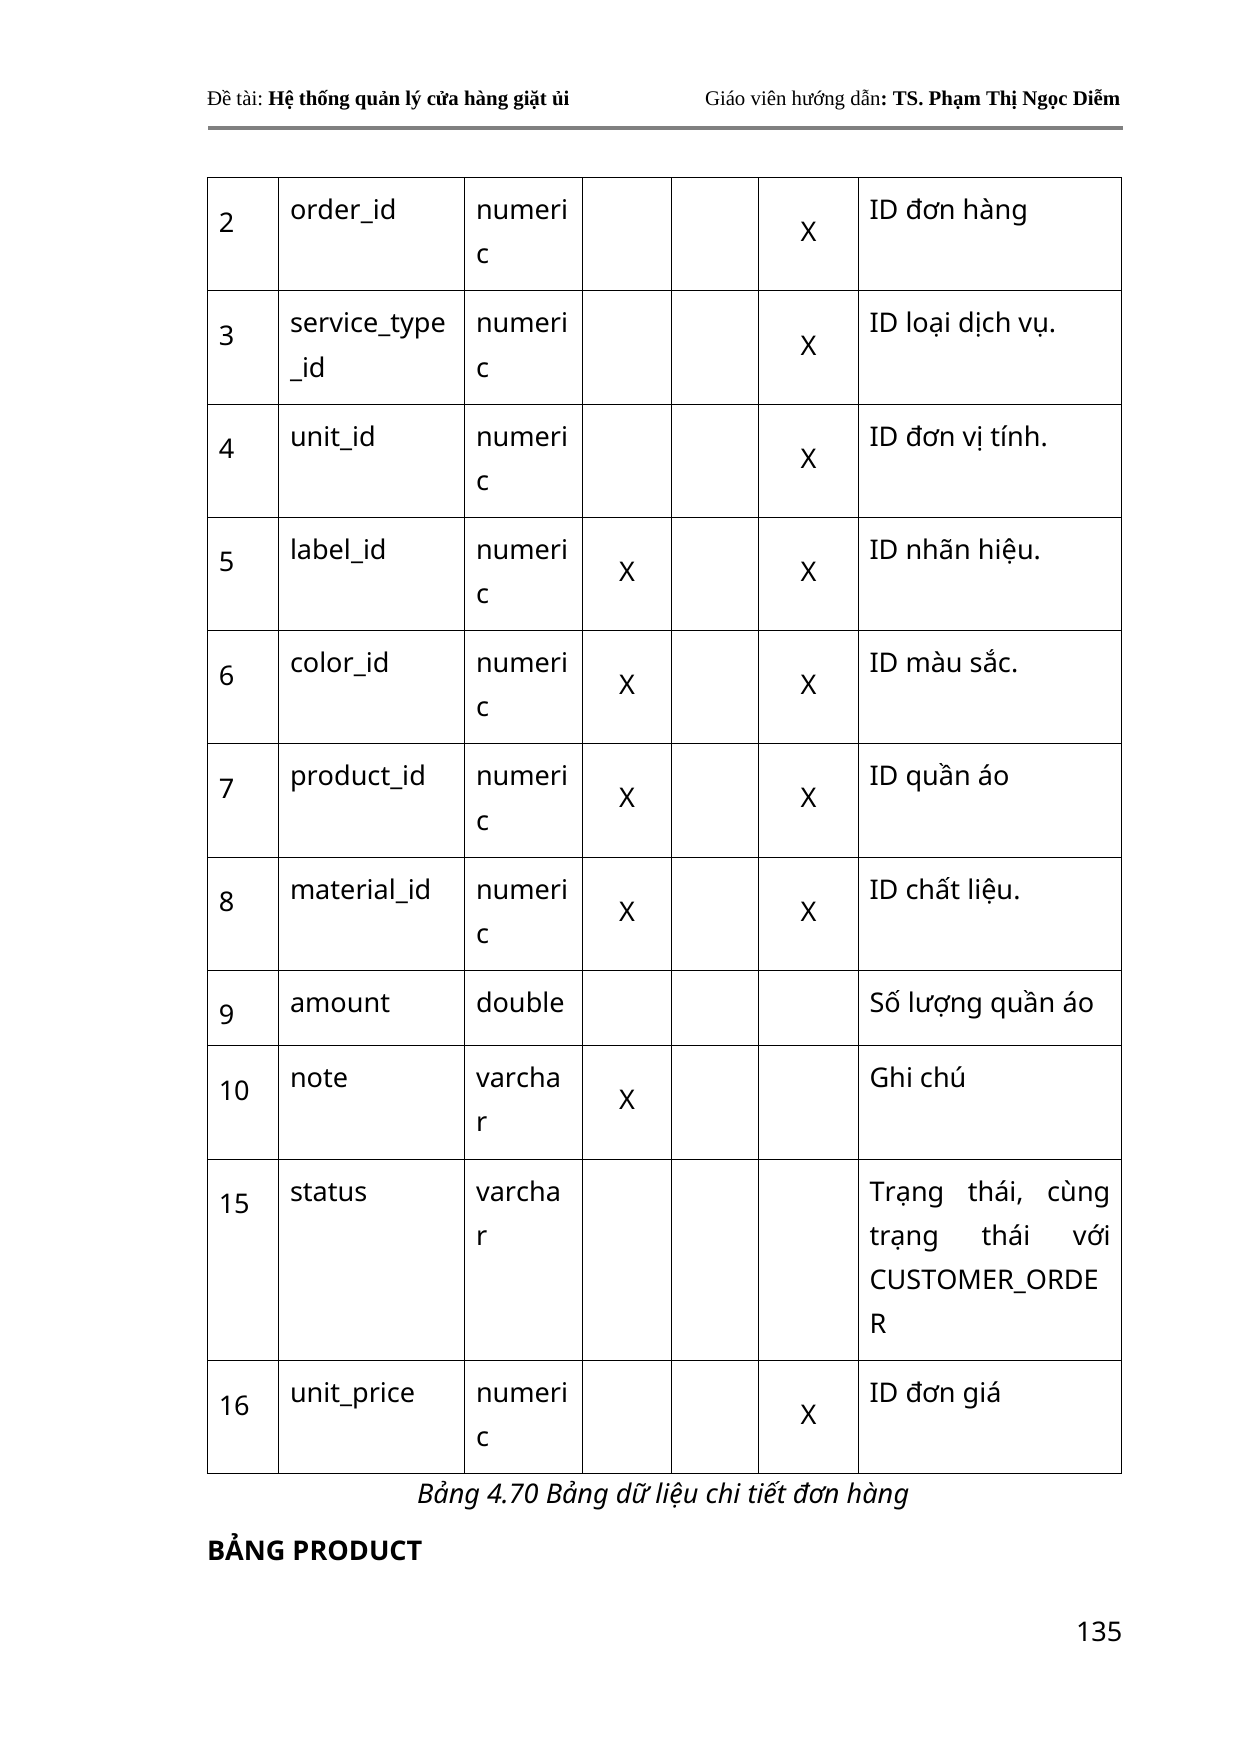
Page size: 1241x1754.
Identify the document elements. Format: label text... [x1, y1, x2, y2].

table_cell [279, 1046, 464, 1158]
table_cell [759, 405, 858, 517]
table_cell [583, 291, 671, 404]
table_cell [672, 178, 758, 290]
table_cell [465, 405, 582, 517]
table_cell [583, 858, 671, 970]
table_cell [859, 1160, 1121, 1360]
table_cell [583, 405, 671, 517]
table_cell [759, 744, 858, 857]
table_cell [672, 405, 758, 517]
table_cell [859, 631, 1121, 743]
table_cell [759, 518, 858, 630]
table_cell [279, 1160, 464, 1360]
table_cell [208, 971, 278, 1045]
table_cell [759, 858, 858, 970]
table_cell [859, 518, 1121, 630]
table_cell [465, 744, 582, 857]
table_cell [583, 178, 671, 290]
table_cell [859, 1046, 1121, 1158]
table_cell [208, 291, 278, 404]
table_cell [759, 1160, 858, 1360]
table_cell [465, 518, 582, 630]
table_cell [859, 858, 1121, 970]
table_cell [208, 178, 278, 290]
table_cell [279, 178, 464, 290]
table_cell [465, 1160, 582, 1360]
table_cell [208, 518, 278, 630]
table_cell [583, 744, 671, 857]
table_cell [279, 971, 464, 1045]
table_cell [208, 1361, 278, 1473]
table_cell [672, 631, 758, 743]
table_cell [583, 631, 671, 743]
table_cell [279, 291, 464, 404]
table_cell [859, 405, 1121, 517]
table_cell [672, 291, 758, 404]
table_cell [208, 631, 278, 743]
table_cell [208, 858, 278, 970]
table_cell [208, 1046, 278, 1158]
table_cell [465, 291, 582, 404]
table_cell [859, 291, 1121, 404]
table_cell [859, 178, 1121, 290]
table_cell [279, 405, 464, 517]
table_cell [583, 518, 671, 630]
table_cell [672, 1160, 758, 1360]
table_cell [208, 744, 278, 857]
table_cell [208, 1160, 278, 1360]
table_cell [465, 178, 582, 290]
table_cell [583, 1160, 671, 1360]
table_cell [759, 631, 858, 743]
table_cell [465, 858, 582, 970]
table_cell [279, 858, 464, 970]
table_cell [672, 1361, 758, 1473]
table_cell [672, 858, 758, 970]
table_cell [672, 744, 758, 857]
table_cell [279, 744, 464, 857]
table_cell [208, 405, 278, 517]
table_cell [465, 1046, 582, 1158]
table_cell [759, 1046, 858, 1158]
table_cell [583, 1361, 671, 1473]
text 4 [207, 1474, 1122, 1511]
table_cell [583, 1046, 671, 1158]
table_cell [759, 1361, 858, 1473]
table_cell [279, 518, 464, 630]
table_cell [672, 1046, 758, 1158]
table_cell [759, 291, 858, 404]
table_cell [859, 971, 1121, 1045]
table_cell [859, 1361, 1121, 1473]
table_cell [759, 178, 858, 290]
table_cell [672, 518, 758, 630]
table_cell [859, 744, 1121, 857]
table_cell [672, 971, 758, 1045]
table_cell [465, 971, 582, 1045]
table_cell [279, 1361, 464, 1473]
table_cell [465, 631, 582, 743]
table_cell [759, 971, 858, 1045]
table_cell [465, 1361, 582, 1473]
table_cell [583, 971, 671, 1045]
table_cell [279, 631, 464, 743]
